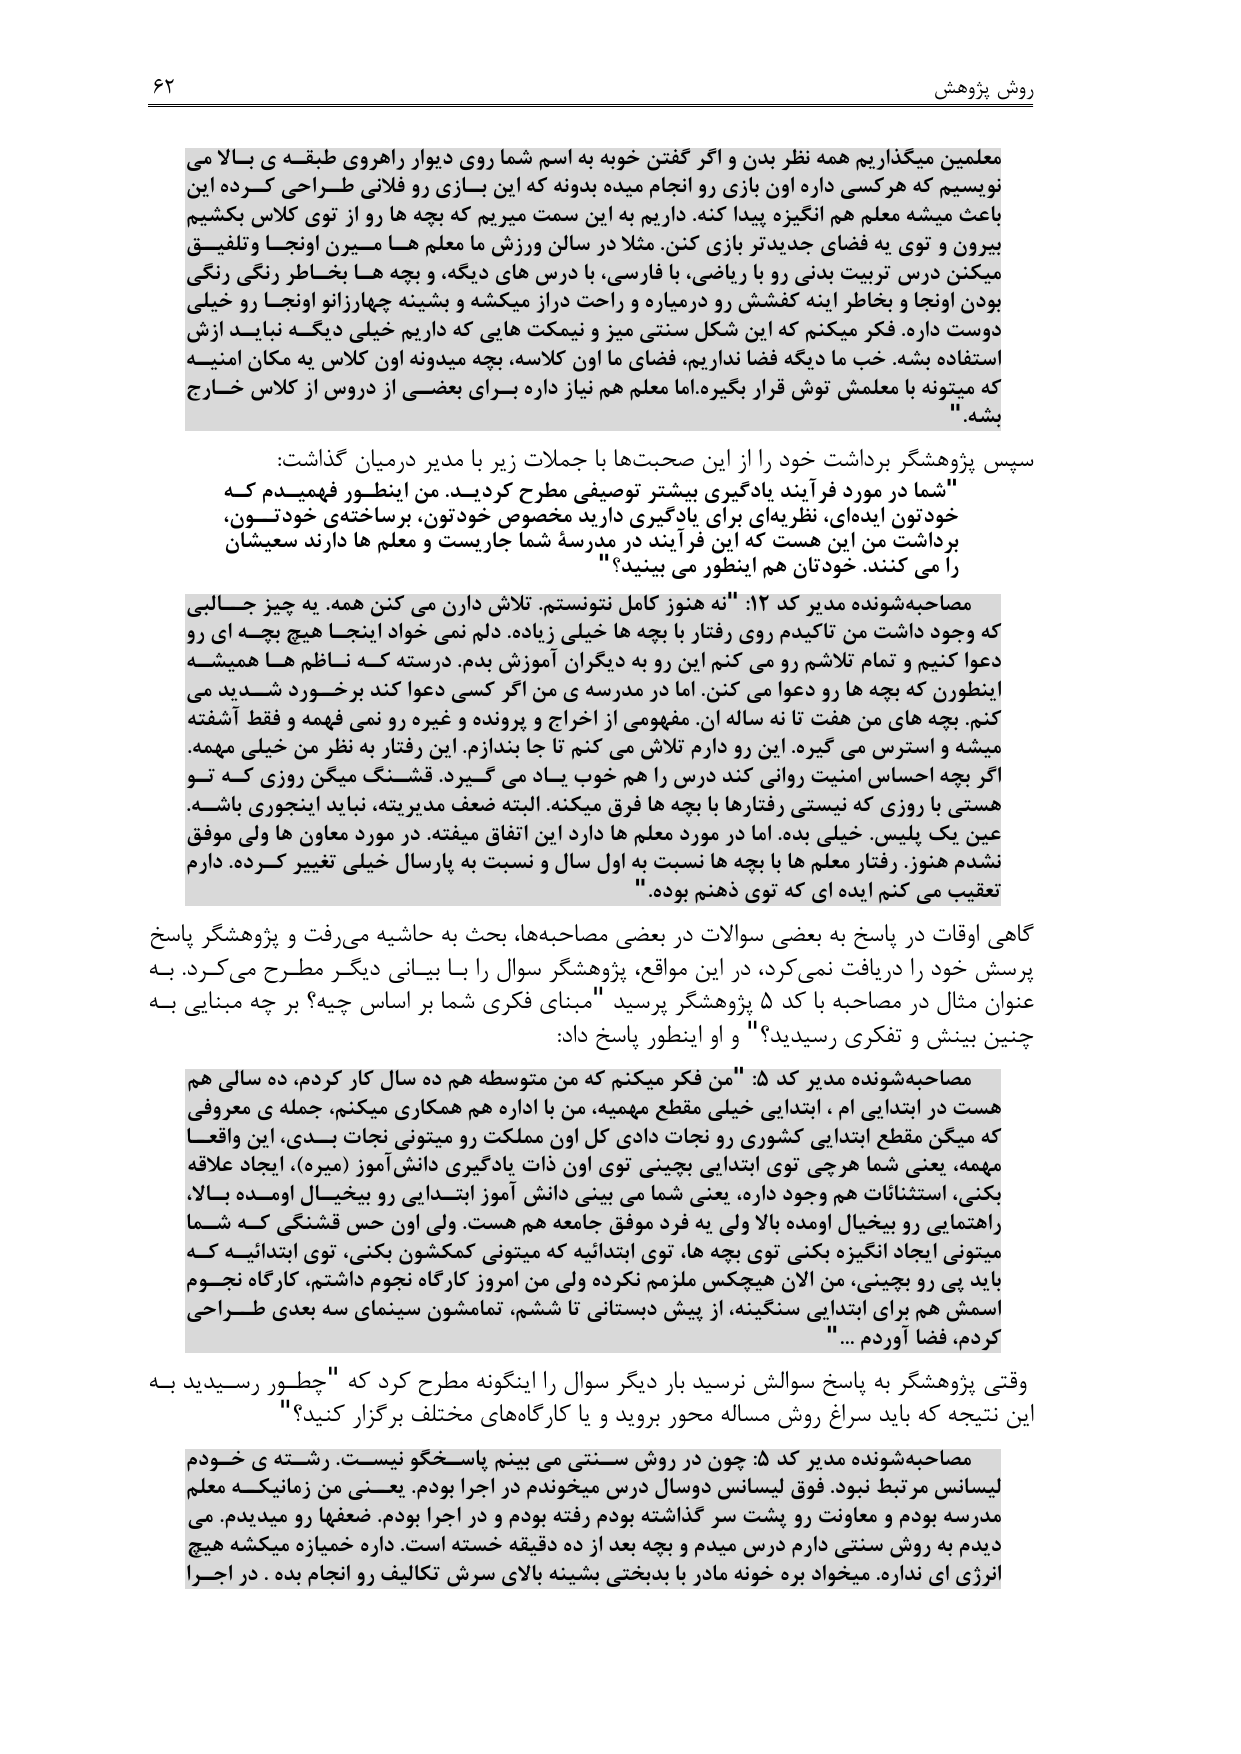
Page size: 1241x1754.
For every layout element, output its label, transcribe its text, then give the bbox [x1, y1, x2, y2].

text مصاحبه‌شونده مدیر کد 5: "من فکر میکنم که من متوسطه هم ده سال کار کردم، ده سالی هم هست در ابتدایی ام ، ابتدایی خیلی مقطع مهمیه، من با اداره هم همکاری میکنم، جمله ی معروفی که میگن مقطع ابتدایی کشوری رو نجات دادی کل اون مملکت رو میتونی نجات بدی، این واقعا مهمه، یعنی شما هرچی توی ابتدایی بچینی توی اون ذات یادگیری دانش‌آموز (میره)، ایجاد علاقه بکنی، استثنائات هم وجود داره، یعنی شما می بینی دانش آموز ابتدایی رو بیخیال اومده بالا، راهتمایی رو بیخیال اومده بالا ولی یه فرد موفق جامعه هم هست. ولی اون حس قشنگی که شما میتونی ایجاد انگیزه بکنی توی بچه ها، توی ابتدائيه که میتونی کمکشون بکنی، توی ابتدائيه که باید پی رو بچینی، من الان هیچکس ملزمم نکرده ولی من امروز کارگاه نجوم داشتم، کارگاه نجوم اسمش هم برای ابتدایی سنگینه، از پیش دبستانی تا ششم، تمامشون سینمای سه بعدی طراحی کردم، فضا آوردم ..." [185, 1069, 1001, 1353]
text سپس پژوهشگر برداشت خود را از این صحبت‌ها با جملات زیر با مدیر درمیان گذاشت: [148, 448, 1033, 477]
text "شما در مورد فرآیند یادگیری بیشتر توصیفی مطرح کردید. من اینطور فهمیدم که خودتون ایده‌ای، نظریه‌ای برای یادگیری دارید مخصوص خودتون، برساخته‌ی خودتون، برداشت من این هست که این فرآیند در مدرسۀ شما جاریست و معلم ها دارند سعیشان را می کنند. خودتان هم اینطور می بینید؟" [223, 481, 958, 581]
text گاهی اوقات در پاسخ به بعضی سوالات در بعضی مصاحبه‌ها، بحث به حاشیه می‌رفت و پژوهشگر پاسخ پرسش خود را دریافت نمی‌کرد، در این مواقع، پژوهشگر سوال را با بیانی دیگر مطرح می‌کرد. به عنوان مثال در مصاحبه با کد 5 پژوهشگر پرسید "مبنای فکری شما بر اساس چیه؟ بر چه مبنایی به چنین بینش و تفکری رسیدید؟" و او اینطور پاسخ داد: [148, 922, 1033, 1052]
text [185, 148, 1001, 431]
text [185, 1449, 1001, 1589]
text وقتی پژوهشگر به پاسخ سوالش نرسید بار دیگر سوال را اینگونه مطرح کرد که "چطور رسیدید به این نتیجه که باید سراغ روش مساله محور بروید و یا کارگاه‌های مختلف برگزار کنید؟" [148, 1369, 1033, 1432]
text مصاحبه‌شونده مدیر کد 12: "نه هنوز کامل نتونستم. تلاش دارن می کنن همه. یه چیز جالبی که وجود داشت من تاکیدم روی رفتار با بچه ها خیلی زیاده. دلم نمی خواد اینجا هیچ بچه ای رو دعوا کنیم و تمام تلاشم رو می کنم این رو به دیگران آموزش بدم. درسته که ناظم ها همیشه اینطورن که بچه ها رو دعوا می کنن. اما در مدرسه ی من اگر کسی دعوا کند برخورد شدید می کنم. بچه های من هفت تا نه ساله ان. مفهومی از اخراج و پرونده و غیره رو نمی فهمه و فقط آشفته میشه و استرس می گیره. این رو دارم تلاش می کنم تا جا بندازم. این رفتار به نظر من خیلی مهمه. اگر بچه احساس امنیت روانی کند درس را هم خوب یاد می گیرد. قشنگ میگن روزی که تو هستی با روزی که نیستی رفتارها با بچه ها فرق میکنه. البته ضعف مدیریته، نباید اینجوری باشه. عین یک پلیس. خیلی بده. اما در مورد معلم ها دارد این اتفاق میفته. در مورد معاون ها ولی موفق نشدم هنوز. رفتار معلم ها با بچه ها نسبت به اول سال و نسبت به پارسال خیلی تغییر کرده. دارم تعقیب می کنم ایده ای که توی ذهنم بوده." [185, 594, 1001, 906]
